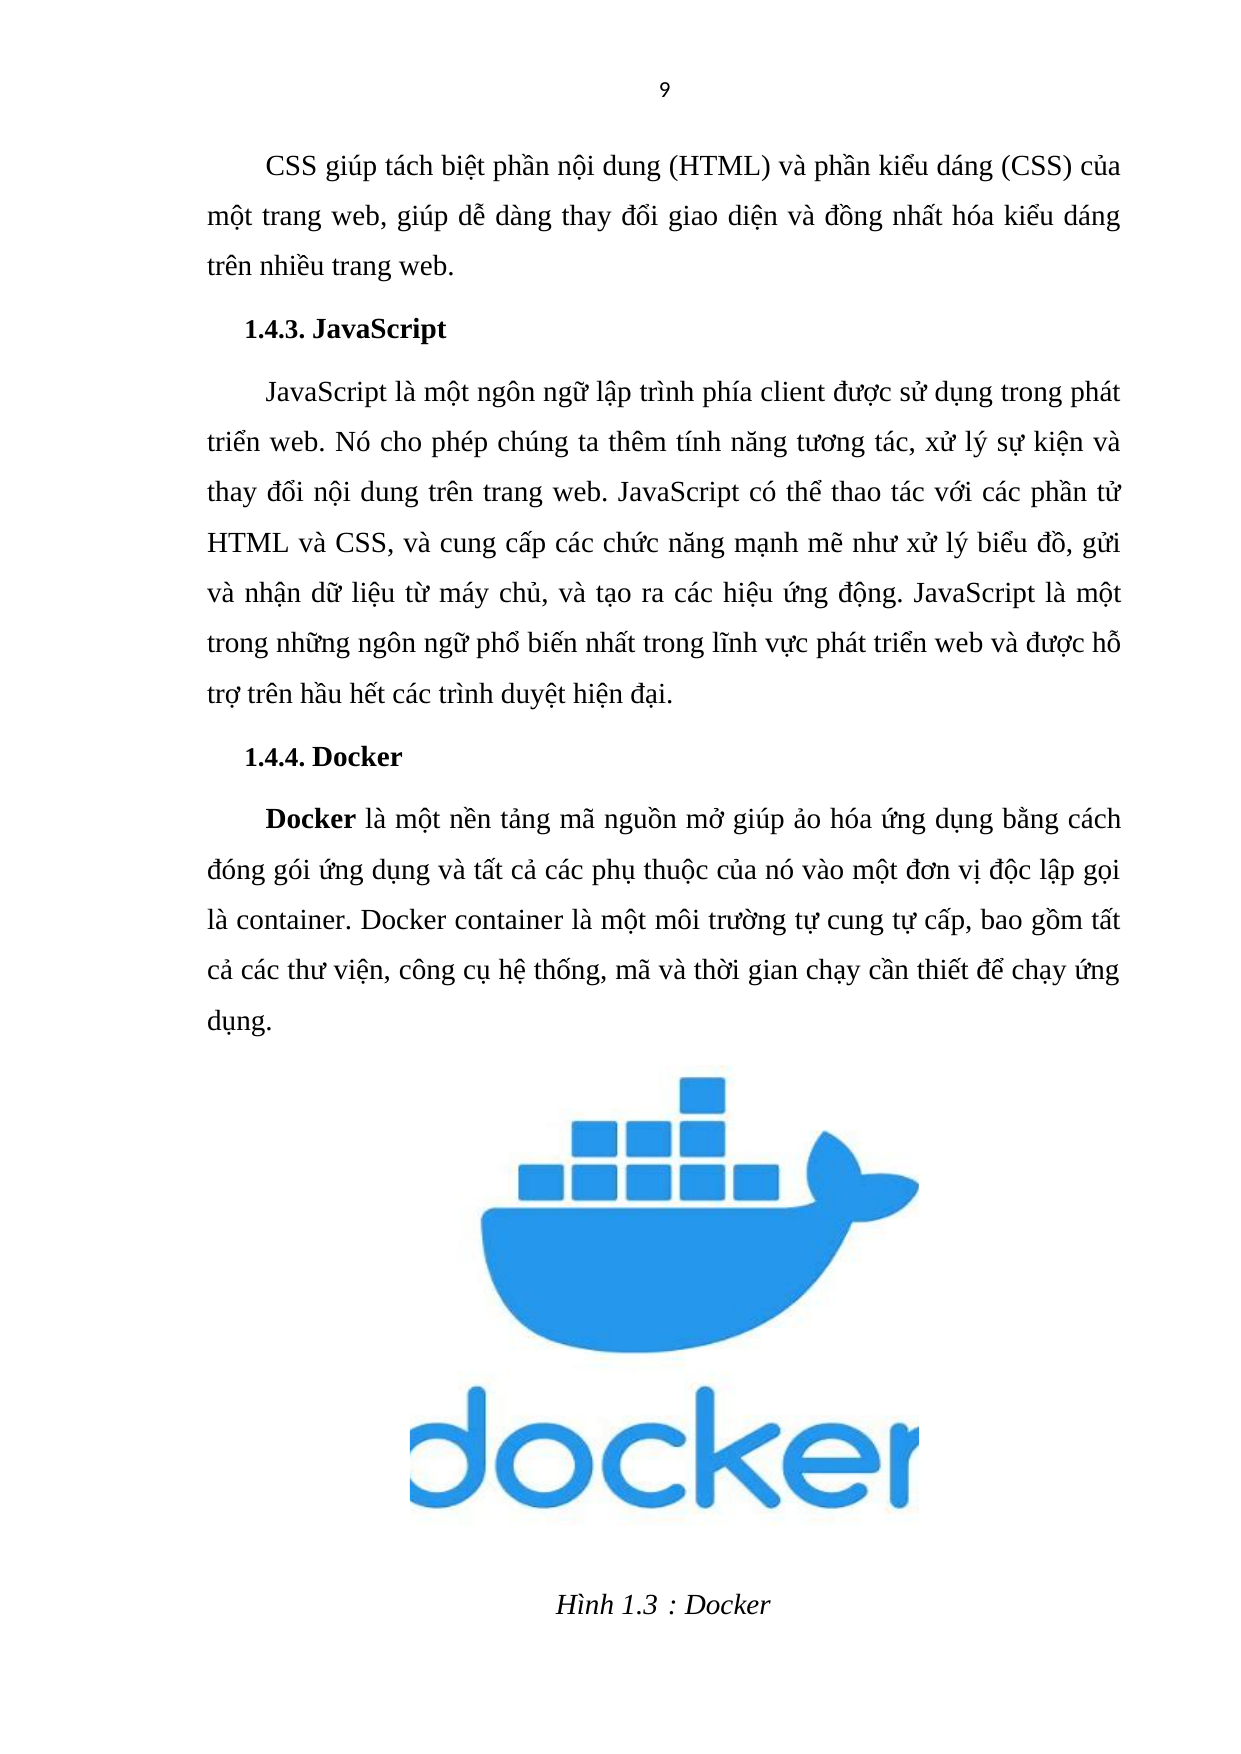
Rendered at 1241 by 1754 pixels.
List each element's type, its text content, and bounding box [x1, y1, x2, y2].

text JavaScript là một ngôn ngữ lập trình phía client được sử dụng trong phát triển web. Nó cho phép chúng ta thêm tính năng tương tác, xử lý sự kiện và thay đổi nội dung trên trang web. JavaScript có thể thao tác với các phần tử HTML và CSS, và cung cấp các chức năng mạnh mẽ như xử lý biểu đồ, gửi và nhận dữ liệu từ máy chủ, và tạo ra các hiệu ứng động. JavaScript là một trong những ngôn ngữ phổ biến nhất trong lĩnh vực phát triển web và được hỗ trợ trên hầu hết các trình duyệt hiện đại. [207, 374, 1122, 709]
subtitle JavaScript [237, 311, 1122, 345]
picture [409, 1065, 920, 1558]
text Docker là một nền tảng mã nguồn mở giúp ảo hóa ứng dụng bằng cách đóng gói ứng dụng và tất cả các phụ thuộc của nó vào một đơn vị độc lập gọi là container. Docker container là một môi trường tự cung tự cấp, bao gồm tất cả các thư viện, công cụ hệ thống, mã và thời gian chạy cần thiết để chạy ứng dụng. [207, 801, 1122, 1036]
subtitle Docker [237, 739, 1122, 772]
text CSS giúp tách biệt phần nội dung (HTML) và phần kiểu dáng (CSS) của một trang web, giúp dễ dàng thay đổi giao diện và đồng nhất hóa kiểu dáng trên nhiều trang web. [207, 148, 1122, 282]
text Hình 1.3 : Docker [207, 1587, 1122, 1621]
